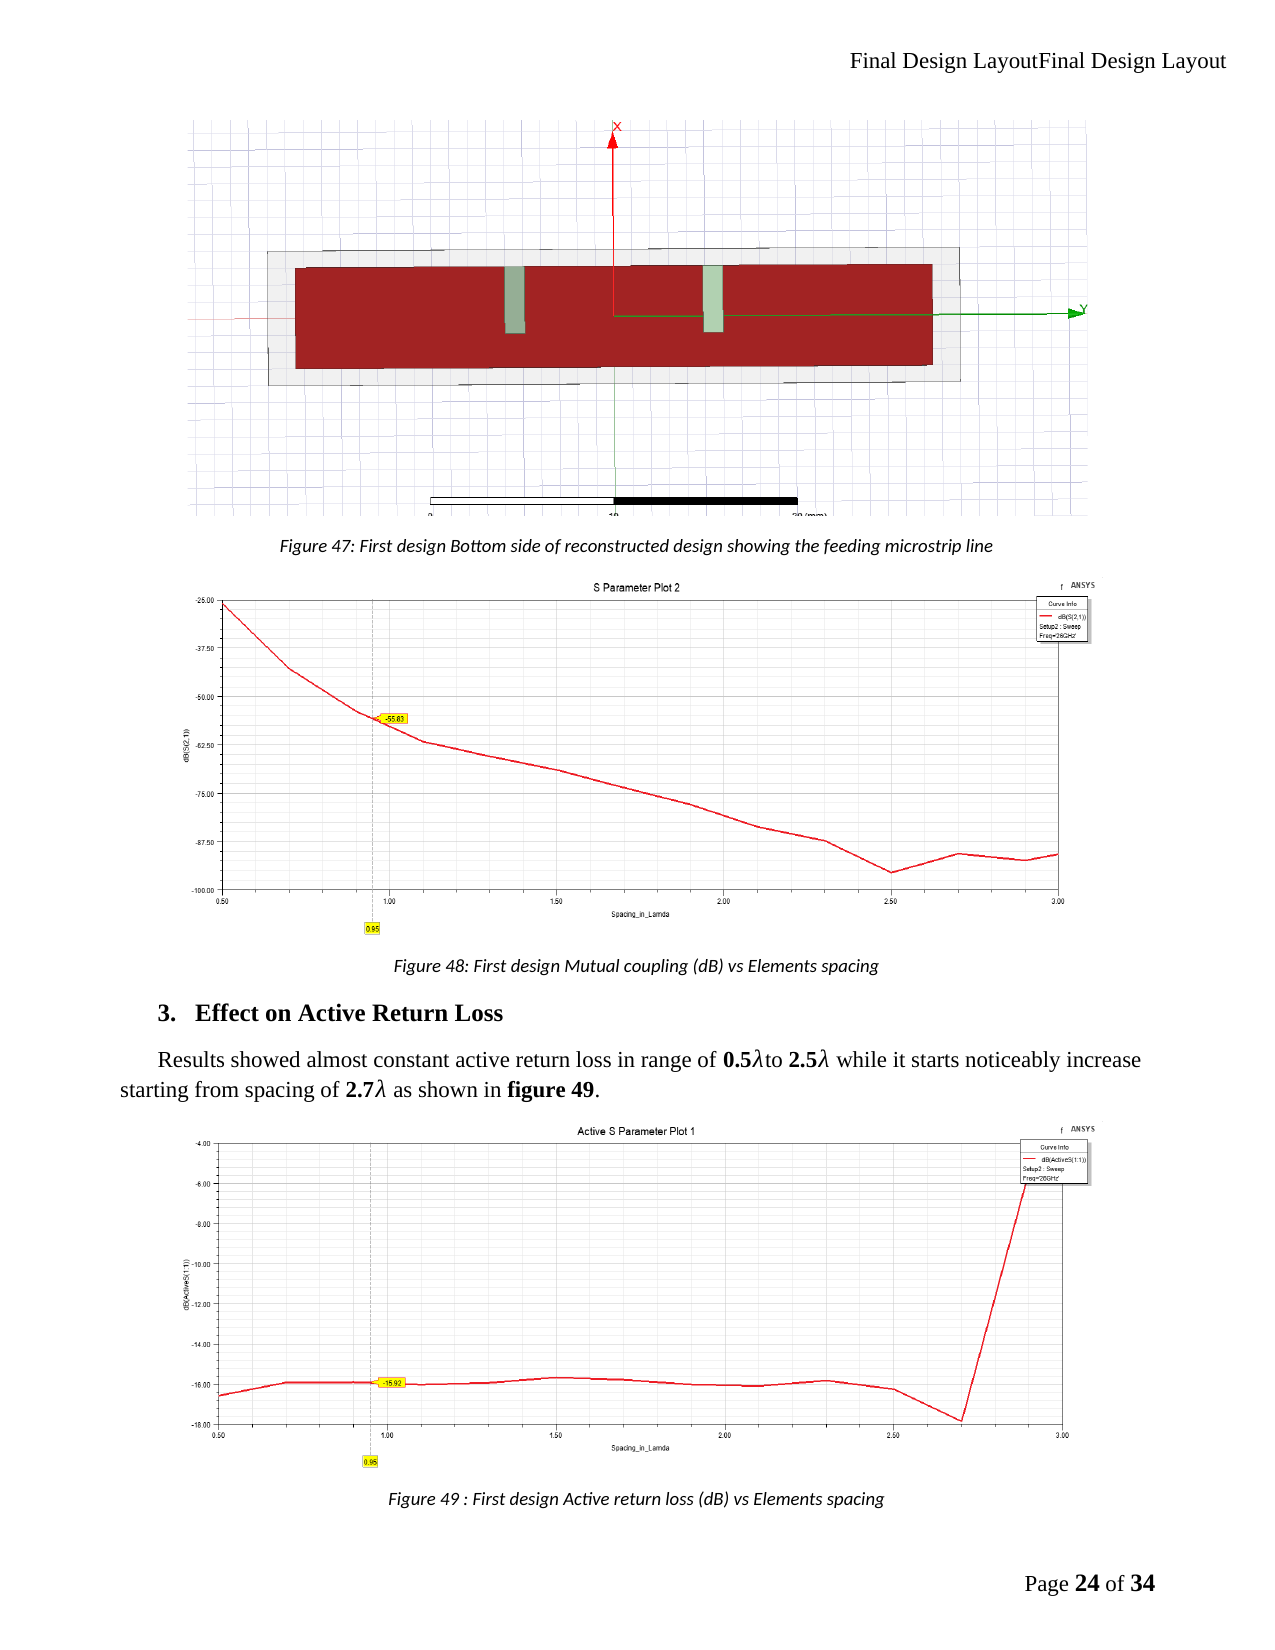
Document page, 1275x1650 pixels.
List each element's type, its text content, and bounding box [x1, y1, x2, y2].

text Figure 47: First design Bottom side of reconstructed design showing the feeding microstrip line [120, 534, 1155, 557]
picture [172, 1121, 1103, 1469]
text Results showed almost constant active return loss in range of 0.5to 2.5 while it starts noticeably increase starting from spacing of 2.7 as shown in figure 49. [120, 1046, 1155, 1103]
text Figure 49 : First design Active return loss (dB) vs Elements spacing [120, 1488, 1155, 1511]
text Figure 48: First design Mutual coupling (dB) vs Elements spacing [120, 954, 1155, 977]
picture [187, 120, 1088, 516]
subtitle Effect on Active Return Loss [157, 998, 1155, 1027]
picture [172, 577, 1103, 936]
